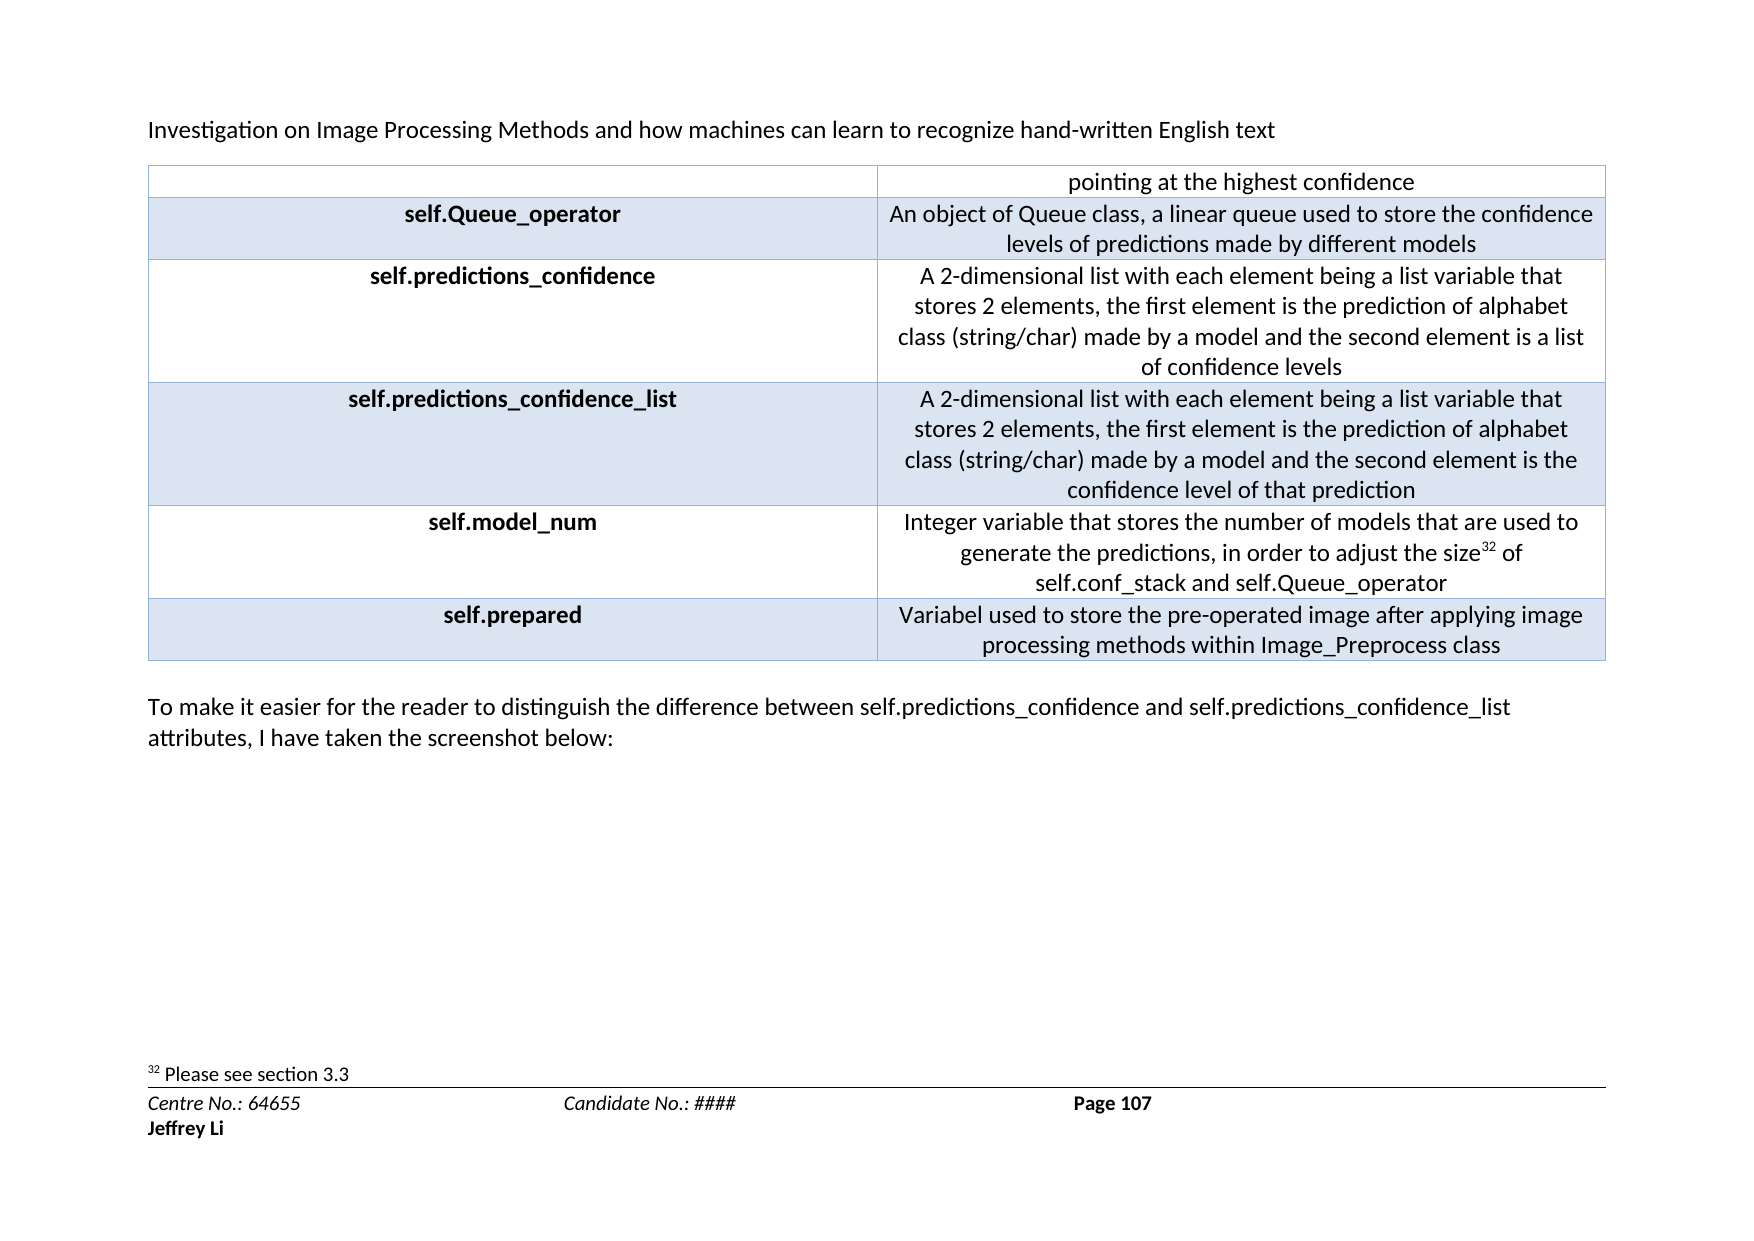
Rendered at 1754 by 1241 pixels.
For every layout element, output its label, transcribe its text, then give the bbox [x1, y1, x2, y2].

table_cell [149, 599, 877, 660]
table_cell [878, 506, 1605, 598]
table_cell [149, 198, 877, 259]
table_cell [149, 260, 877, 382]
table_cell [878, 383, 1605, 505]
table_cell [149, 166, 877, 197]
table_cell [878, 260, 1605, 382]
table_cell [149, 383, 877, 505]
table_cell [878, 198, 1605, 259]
text To make it easier for the reader to distinguish the difference between self.predictions_confidence and self.predictions_confidence_list attributes, I have taken the screenshot below: [148, 691, 1606, 752]
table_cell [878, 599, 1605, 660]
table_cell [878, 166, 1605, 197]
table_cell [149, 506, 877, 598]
